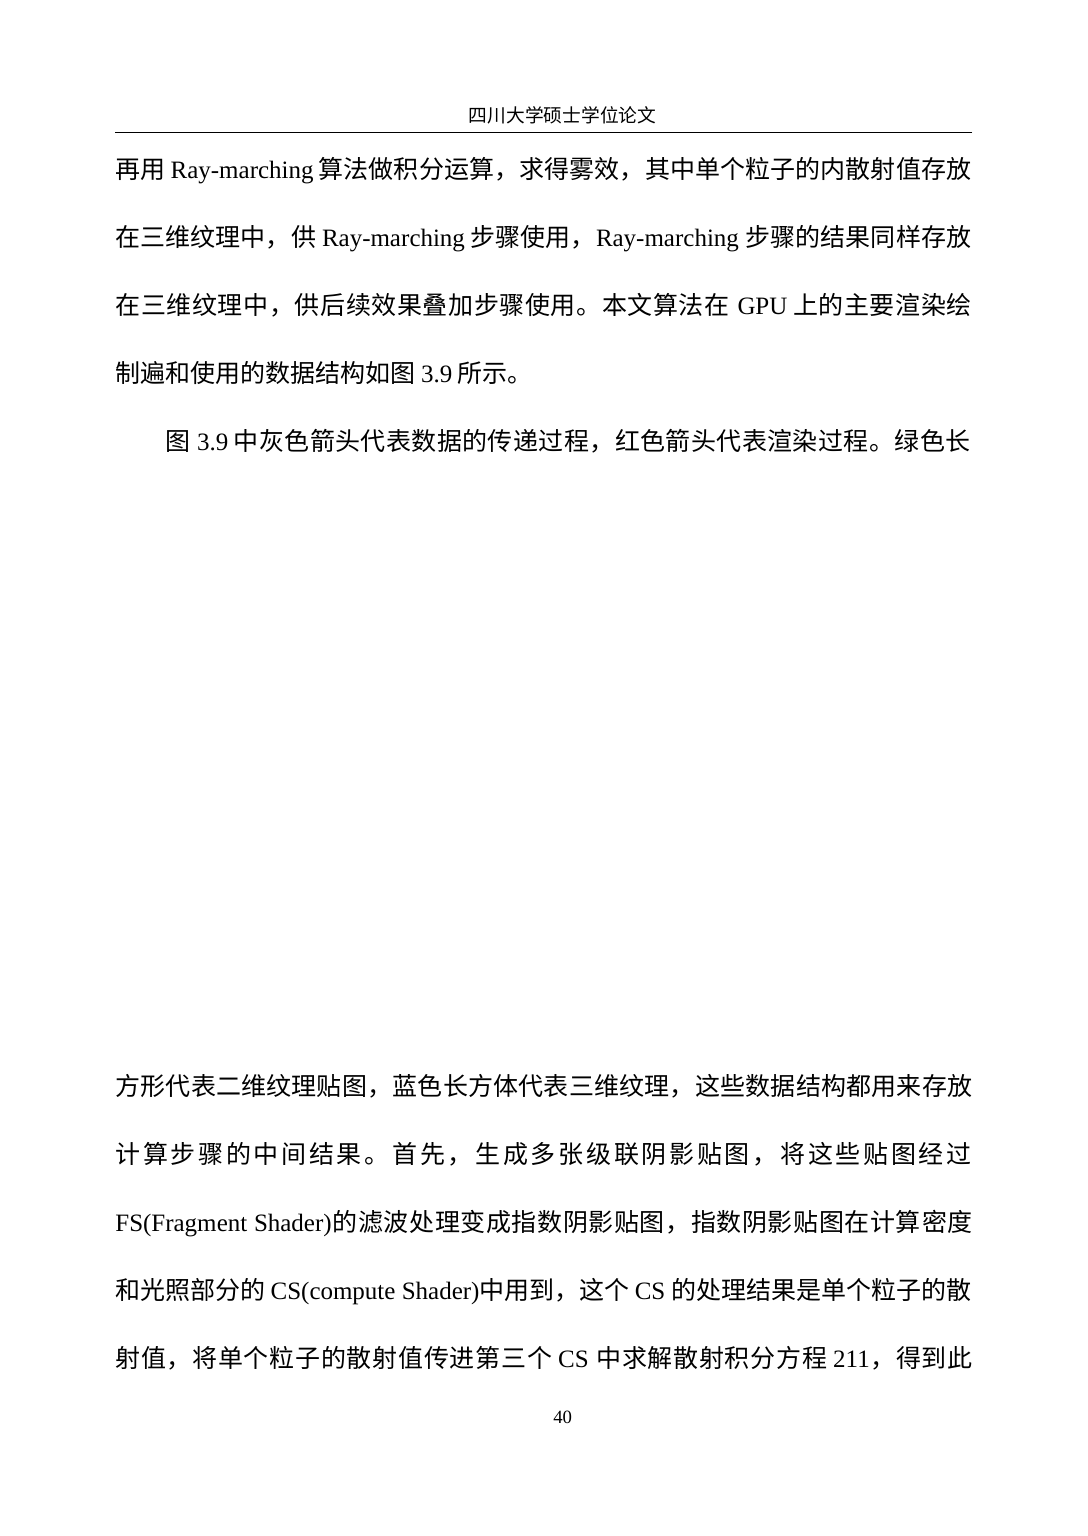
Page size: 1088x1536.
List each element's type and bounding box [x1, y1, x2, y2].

text [115, 405, 972, 1390]
text [115, 134, 972, 405]
